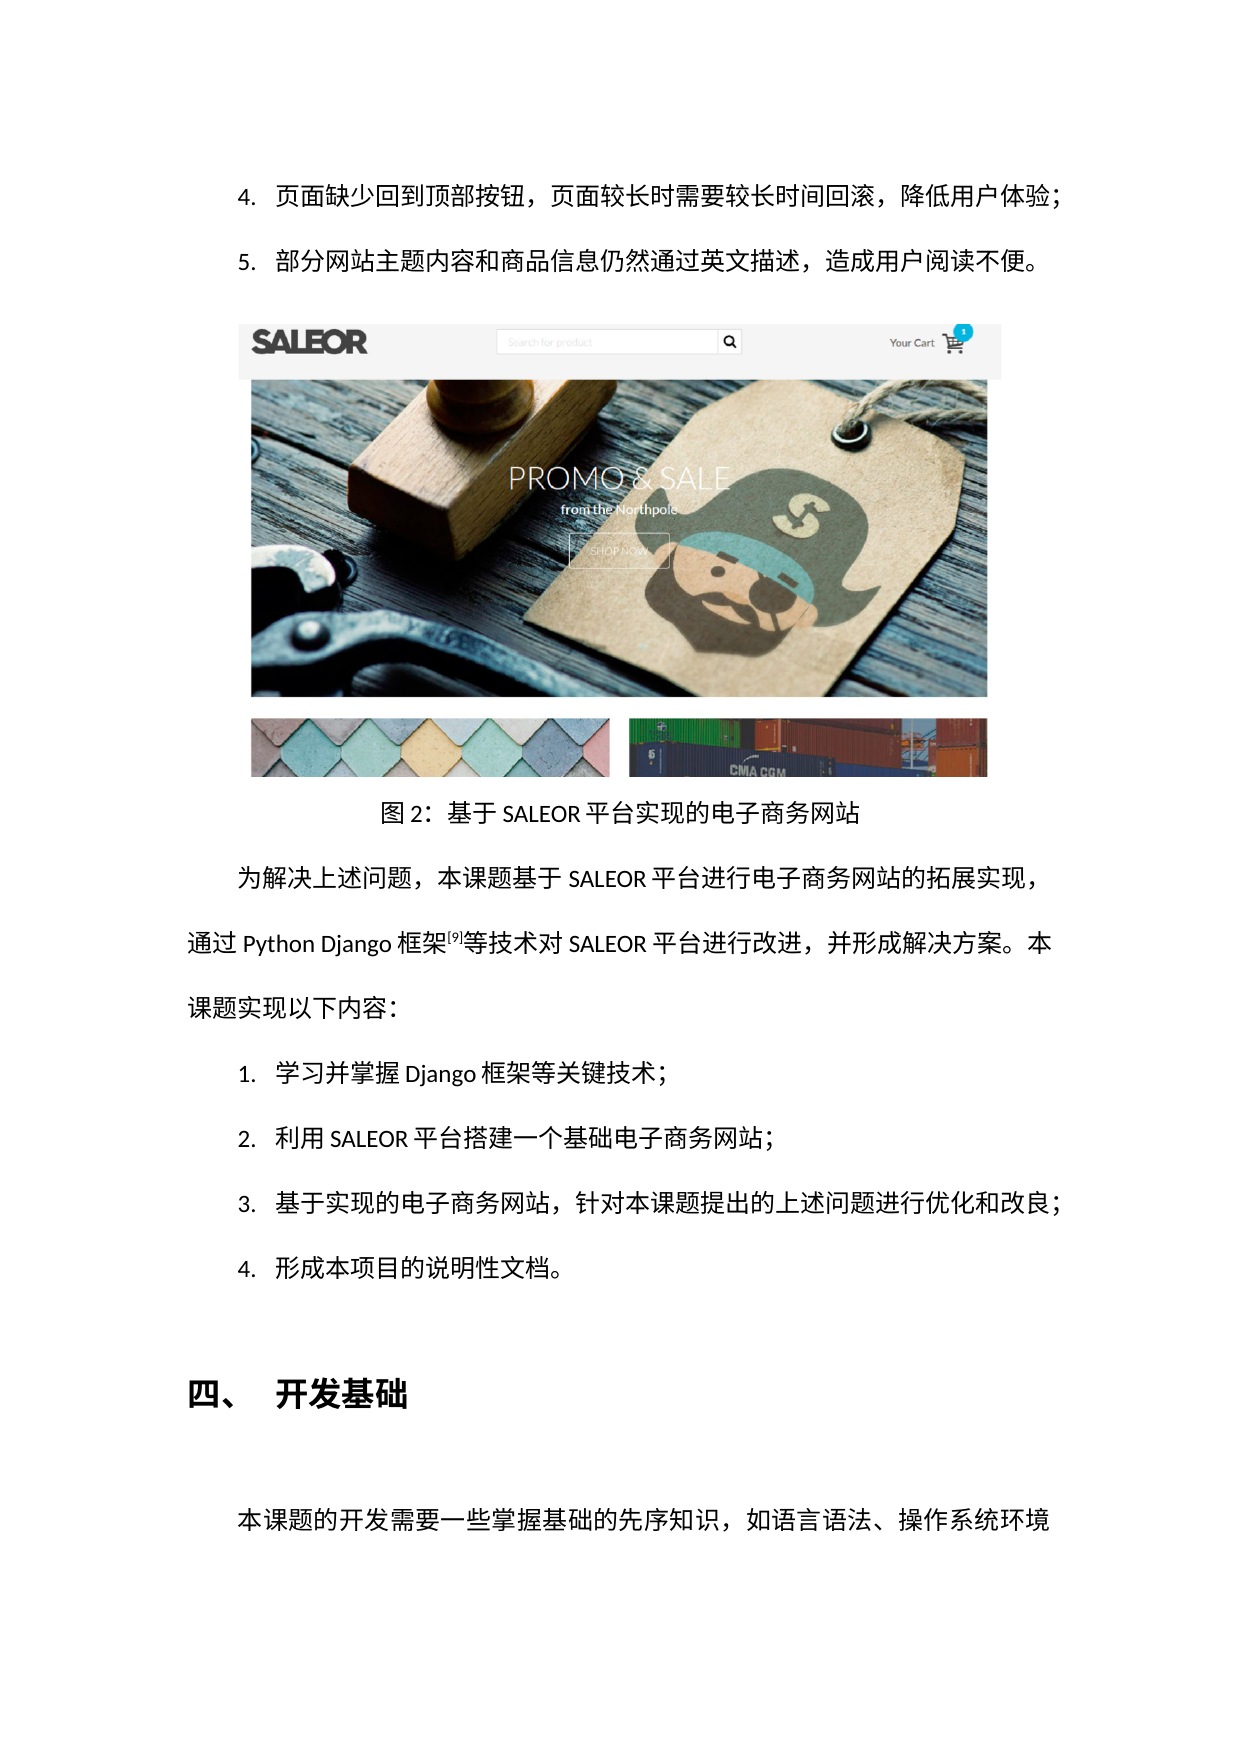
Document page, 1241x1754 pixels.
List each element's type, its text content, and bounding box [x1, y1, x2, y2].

text 图2：基于SALEOR平台实现的电子商务网站 [187, 779, 1053, 844]
list 利用SALEOR平台搭建一个基础电子商务网站； [237, 1104, 1053, 1169]
picture [238, 324, 1002, 777]
list 形成本项目的说明性文档。 [237, 1234, 1053, 1299]
list 学习并掌握Django框架等关键技术； [237, 1039, 1053, 1104]
text 为解决上述问题，本课题基于SALEOR平台进行电子商务网站的拓展实现，通过Python Django框架[9]等技术对SALEOR平台进行改进，并形成解决方案。本课题实现以下内容： [187, 844, 1053, 1039]
list 页面缺少回到顶部按钮，页面较长时需要较长时间回滚，降低用户体验； [237, 162, 1053, 227]
subtitle 开发基础 [187, 1359, 1053, 1424]
list 部分网站主题内容和商品信息仍然通过英文描述，造成用户阅读不便。 [237, 227, 1053, 292]
list 基于实现的电子商务网站，针对本课题提出的上述问题进行优化和改良； [237, 1169, 1053, 1234]
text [187, 1486, 1053, 1551]
